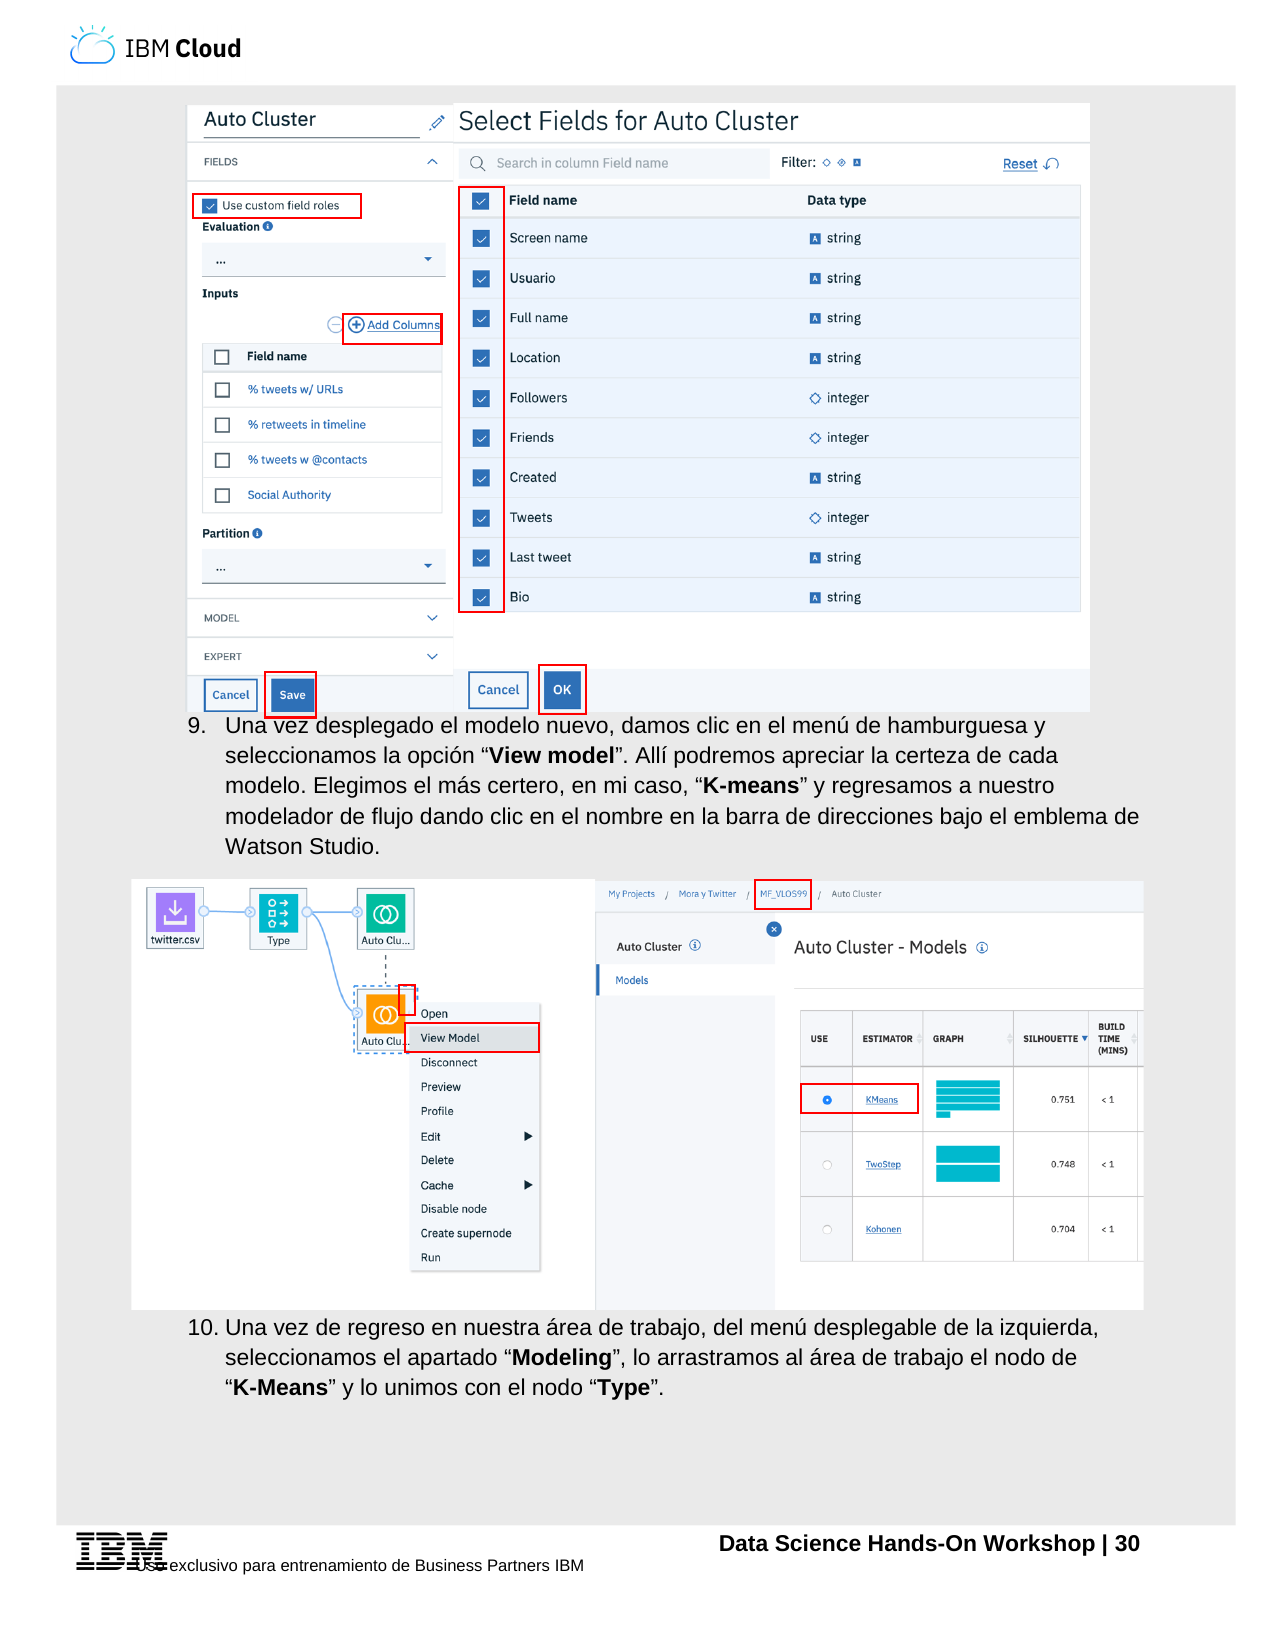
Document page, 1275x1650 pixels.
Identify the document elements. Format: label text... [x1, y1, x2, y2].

picture [75, 1531, 170, 1572]
picture [266, 673, 315, 712]
picture [540, 666, 585, 712]
list Una vez de regreso en nuestra área de trabajo, del menú desplegable de la izquierda, seleccionamos el apartado “Modeling”, lo arrastramos al área de trabajo el nodo de “K-Means” y lo unimos con el nodo “Type”. [187, 1314, 1140, 1401]
picture [756, 881, 810, 908]
picture [185, 103, 1090, 712]
picture [131, 879, 1144, 1310]
picture [51, 25, 259, 82]
list Una vez desplegado el modelo nuevo, damos clic en el menú de hamburguesa y seleccionamos la opción “View model”. Allí podremos apreciar la certeza de cada modelo. Elegimos el más certero, en mi caso, “K-means” y regresamos a nuestro modelador de flujo dando clic en el nombre en la barra de direcciones bajo el emblema de Watson Studio. [187, 712, 1140, 859]
